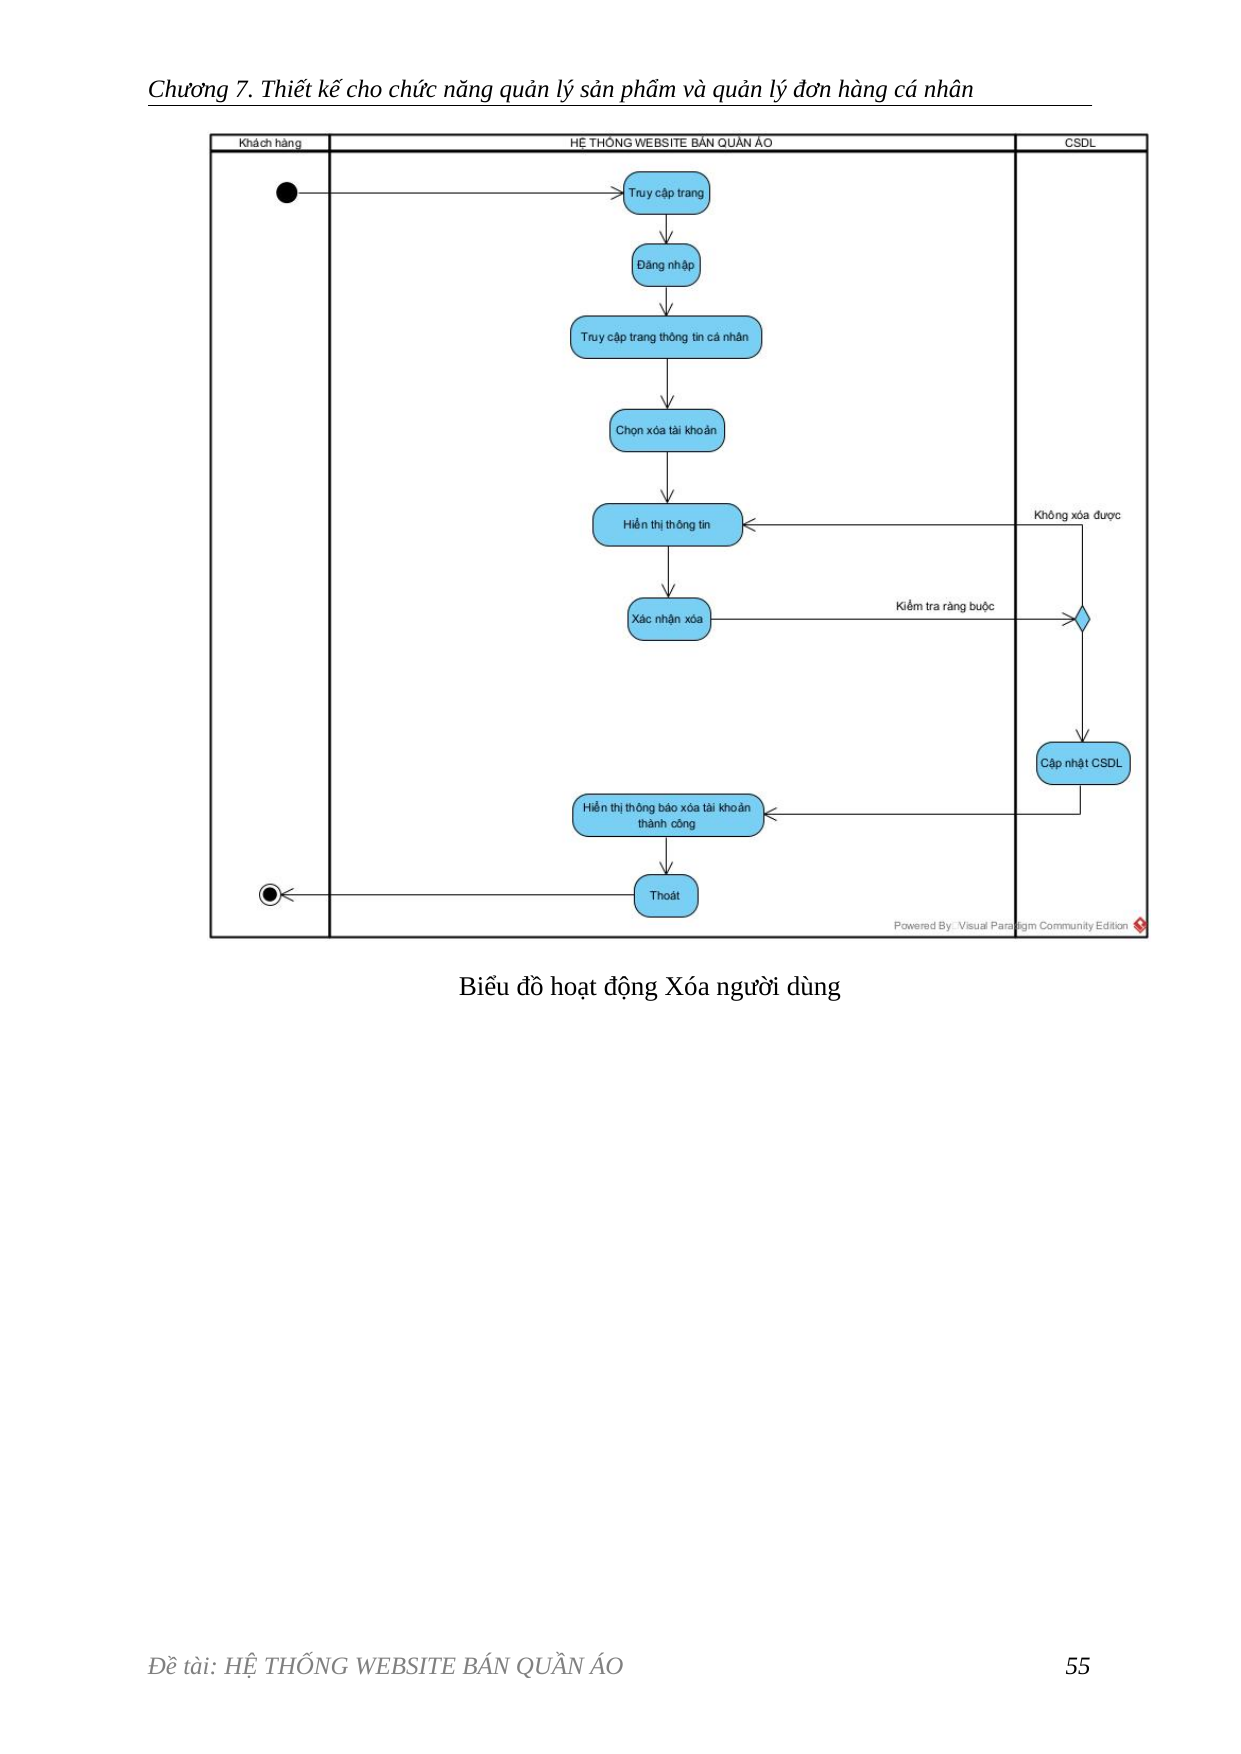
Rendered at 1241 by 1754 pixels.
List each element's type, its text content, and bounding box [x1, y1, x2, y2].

text Biểu đồ hoạt động Xóa người dùng [148, 970, 1092, 1001]
picture [206, 130, 1152, 942]
